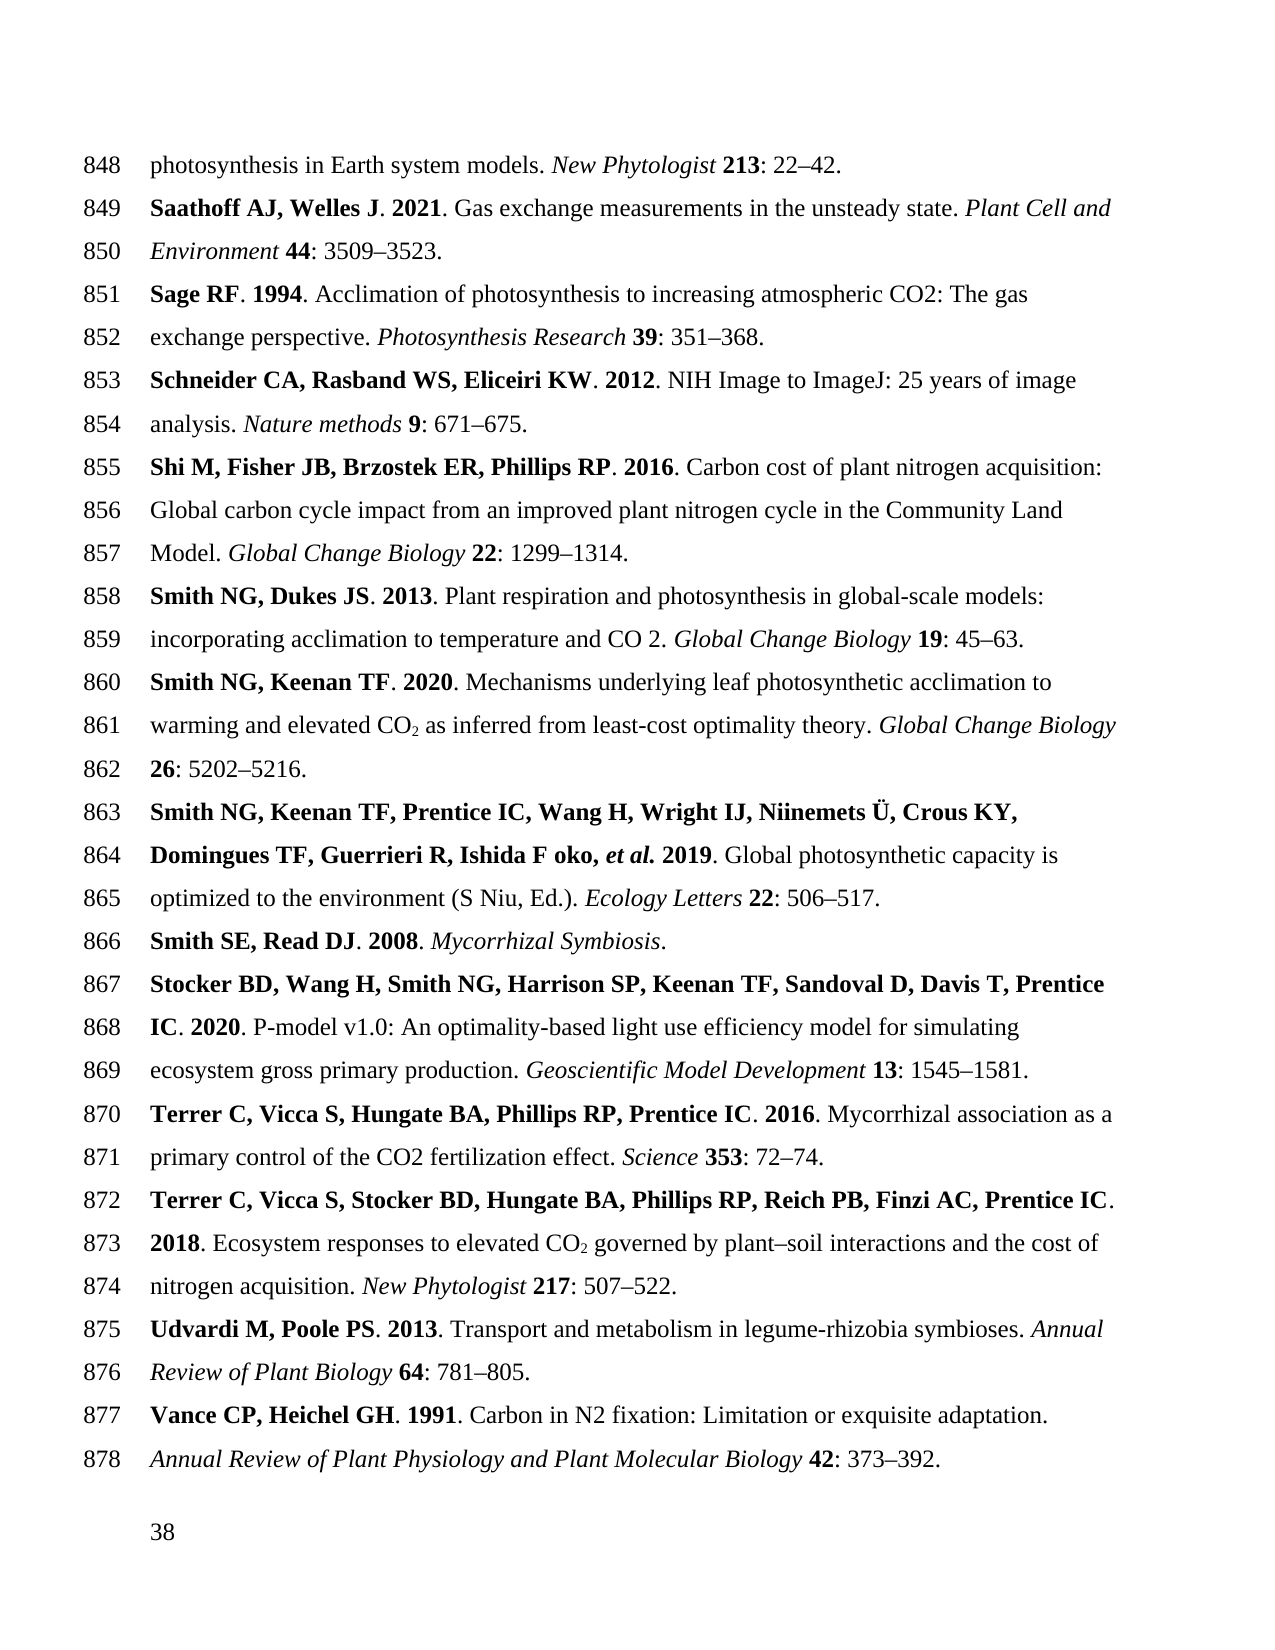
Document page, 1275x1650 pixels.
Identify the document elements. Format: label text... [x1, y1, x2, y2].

text Terrer C, Vicca S, Hungate BA, Phillips RP, Prentice IC. 2016. Mycorrhizal association as a primary control of the CO2 fertilization effect. Science 353: 72–74. [150, 1099, 1125, 1171]
text Saathoff AJ, Welles J. 2021. Gas exchange measurements in the unsteady state. Plant Cell and Environment 44: 3509–3523. [150, 193, 1125, 265]
text Vance CP, Heichel GH. 1991. Carbon in N2 fixation: Limitation or exquisite adaptation. Annual Review of Plant Physiology and Plant Molecular Biology 42: 373–392. [150, 1401, 1125, 1472]
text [150, 150, 1125, 179]
text Smith NG, Keenan TF, Prentice IC, Wang H, Wright IJ, Niinemets Ü, Crous KY, Domingues TF, Guerrieri R, Ishida F oko, et al. 2019. Global photosynthetic capacity is optimized to the environment (S Niu, Ed.). Ecology Letters 22: 506–517. [150, 797, 1125, 912]
text Smith NG, Keenan TF. 2020. Mechanisms underlying leaf photosynthetic acclimation to warming and elevated CO2 as inferred from least‐cost optimality theory. Global Change Biology 26: 5202–5216. [150, 667, 1125, 782]
text Udvardi M, Poole PS. 2013. Transport and metabolism in legume-rhizobia symbioses. Annual Review of Plant Biology 64: 781–805. [150, 1314, 1125, 1386]
text Shi M, Fisher JB, Brzostek ER, Phillips RP. 2016. Carbon cost of plant nitrogen acquisition: Global carbon cycle impact from an improved plant nitrogen cycle in the Community Land Model. Global Change Biology 22: 1299–1314. [150, 452, 1125, 567]
text Sage RF. 1994. Acclimation of photosynthesis to increasing atmospheric CO2: The gas exchange perspective. Photosynthesis Research 39: 351–368. [150, 279, 1125, 351]
text Terrer C, Vicca S, Stocker BD, Hungate BA, Phillips RP, Reich PB, Finzi AC, Prentice IC. 2018. Ecosystem responses to elevated CO2 governed by plant–soil interactions and the cost of nitrogen acquisition. New Phytologist 217: 507–522. [150, 1185, 1125, 1300]
text Smith SE, Read DJ. 2008. Mycorrhizal Symbiosis. [150, 926, 1125, 955]
text Smith NG, Dukes JS. 2013. Plant respiration and photosynthesis in global-scale models: incorporating acclimation to temperature and CO 2. Global Change Biology 19: 45–63. [150, 581, 1125, 653]
text Stocker BD, Wang H, Smith NG, Harrison SP, Keenan TF, Sandoval D, Davis T, Prentice IC. 2020. P-model v1.0: An optimality-based light use efficiency model for simulating ecosystem gross primary production. Geoscientific Model Development 13: 1545–1581. [150, 969, 1125, 1084]
text Schneider CA, Rasband WS, Eliceiri KW. 2012. NIH Image to ImageJ: 25 years of image analysis. Nature methods 9: 671–675. [150, 366, 1125, 437]
